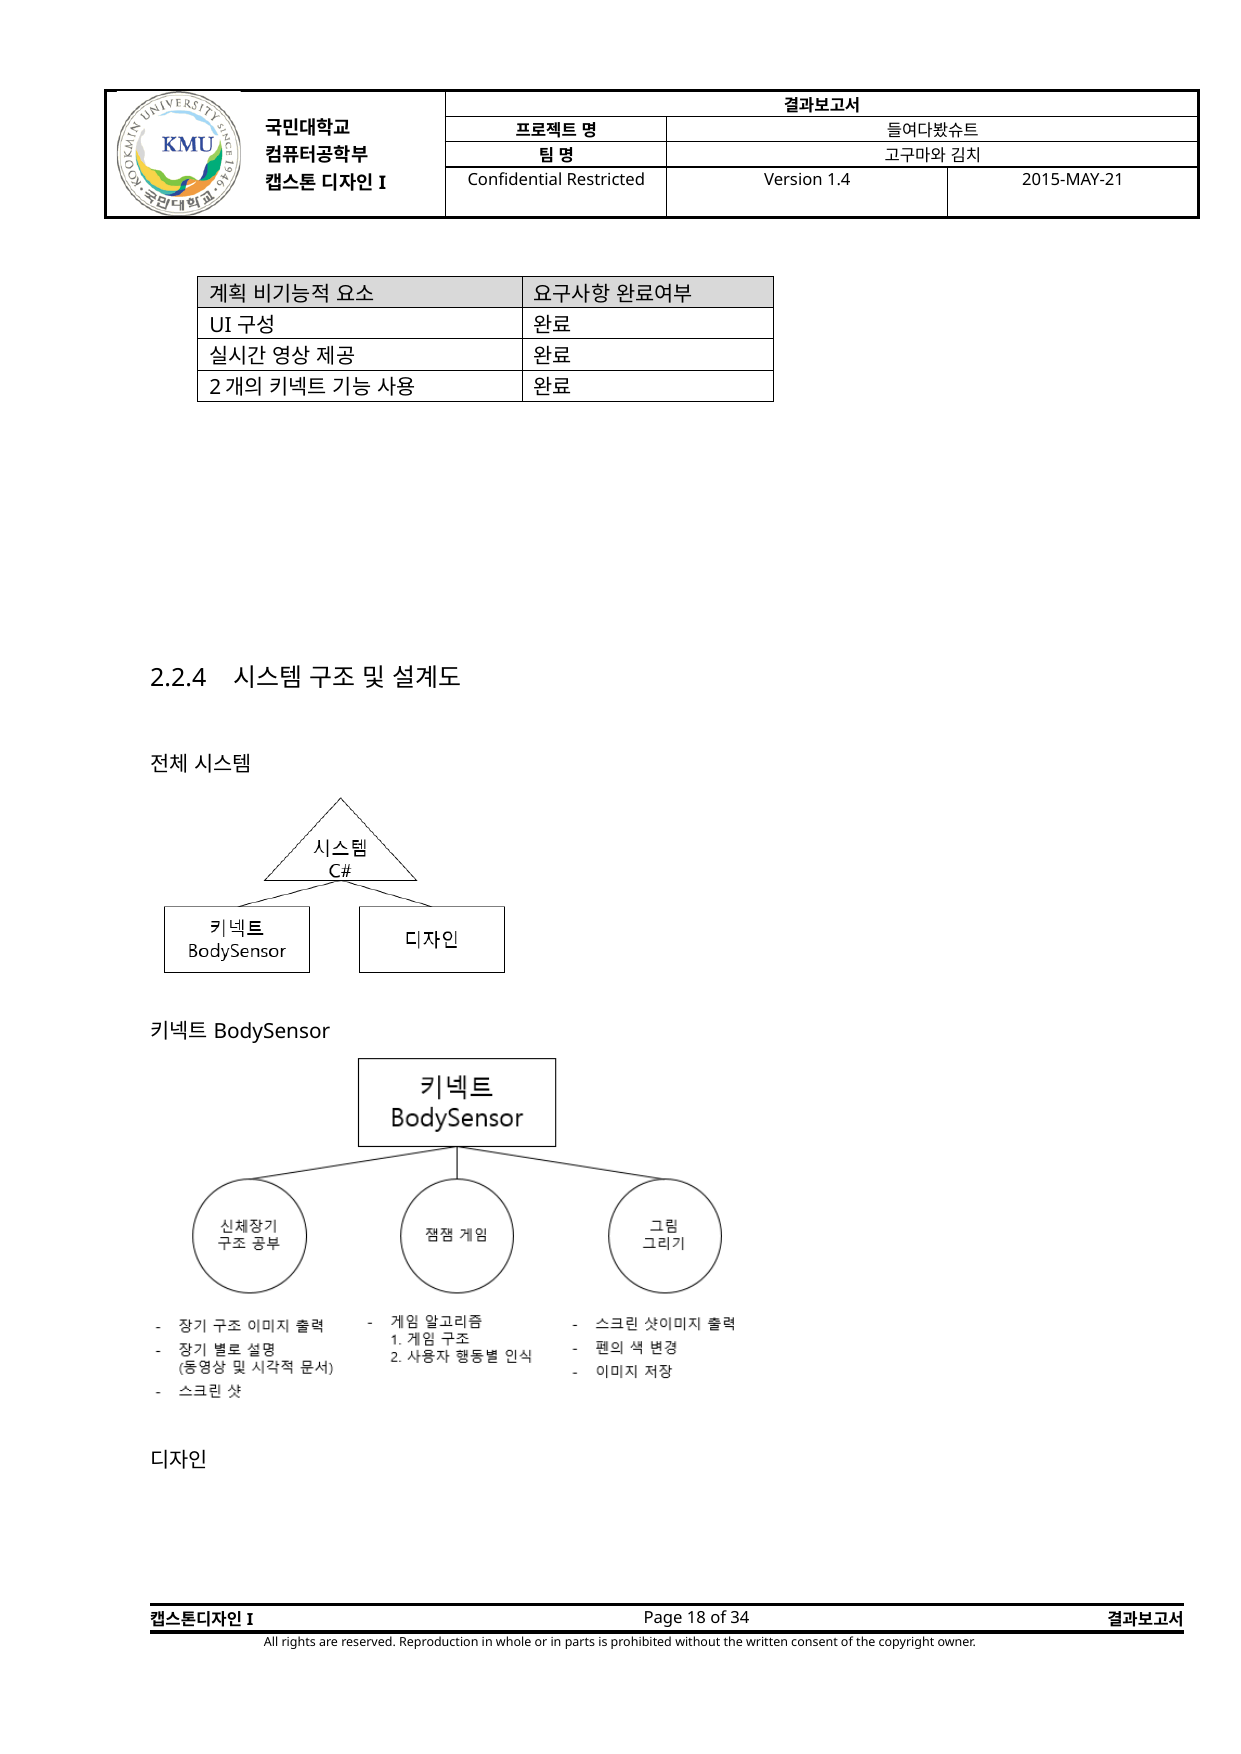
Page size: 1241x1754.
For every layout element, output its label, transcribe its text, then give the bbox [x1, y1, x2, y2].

table_cell 완료 [523, 339, 773, 369]
subtitle 시스템 구조 및 설계도 [150, 658, 1090, 694]
text 전체 시스템 [150, 748, 1090, 778]
picture [150, 777, 512, 986]
table_cell 완료 [523, 308, 773, 338]
picture [150, 1044, 748, 1415]
text 디자인 [150, 1443, 1090, 1473]
table_cell UI 구성 [198, 308, 522, 338]
table_cell 실시간 영상 제공 [198, 339, 522, 369]
table_cell 완료 [523, 371, 773, 401]
table_header 계획 비기능적 요소 [198, 277, 522, 307]
picture [116, 91, 241, 216]
text 키넥트 BodySensor [150, 1014, 1090, 1044]
table_cell 2개의 키넥트 기능 사용 [198, 371, 522, 401]
table_header 요구사항 완료여부 [523, 277, 773, 307]
